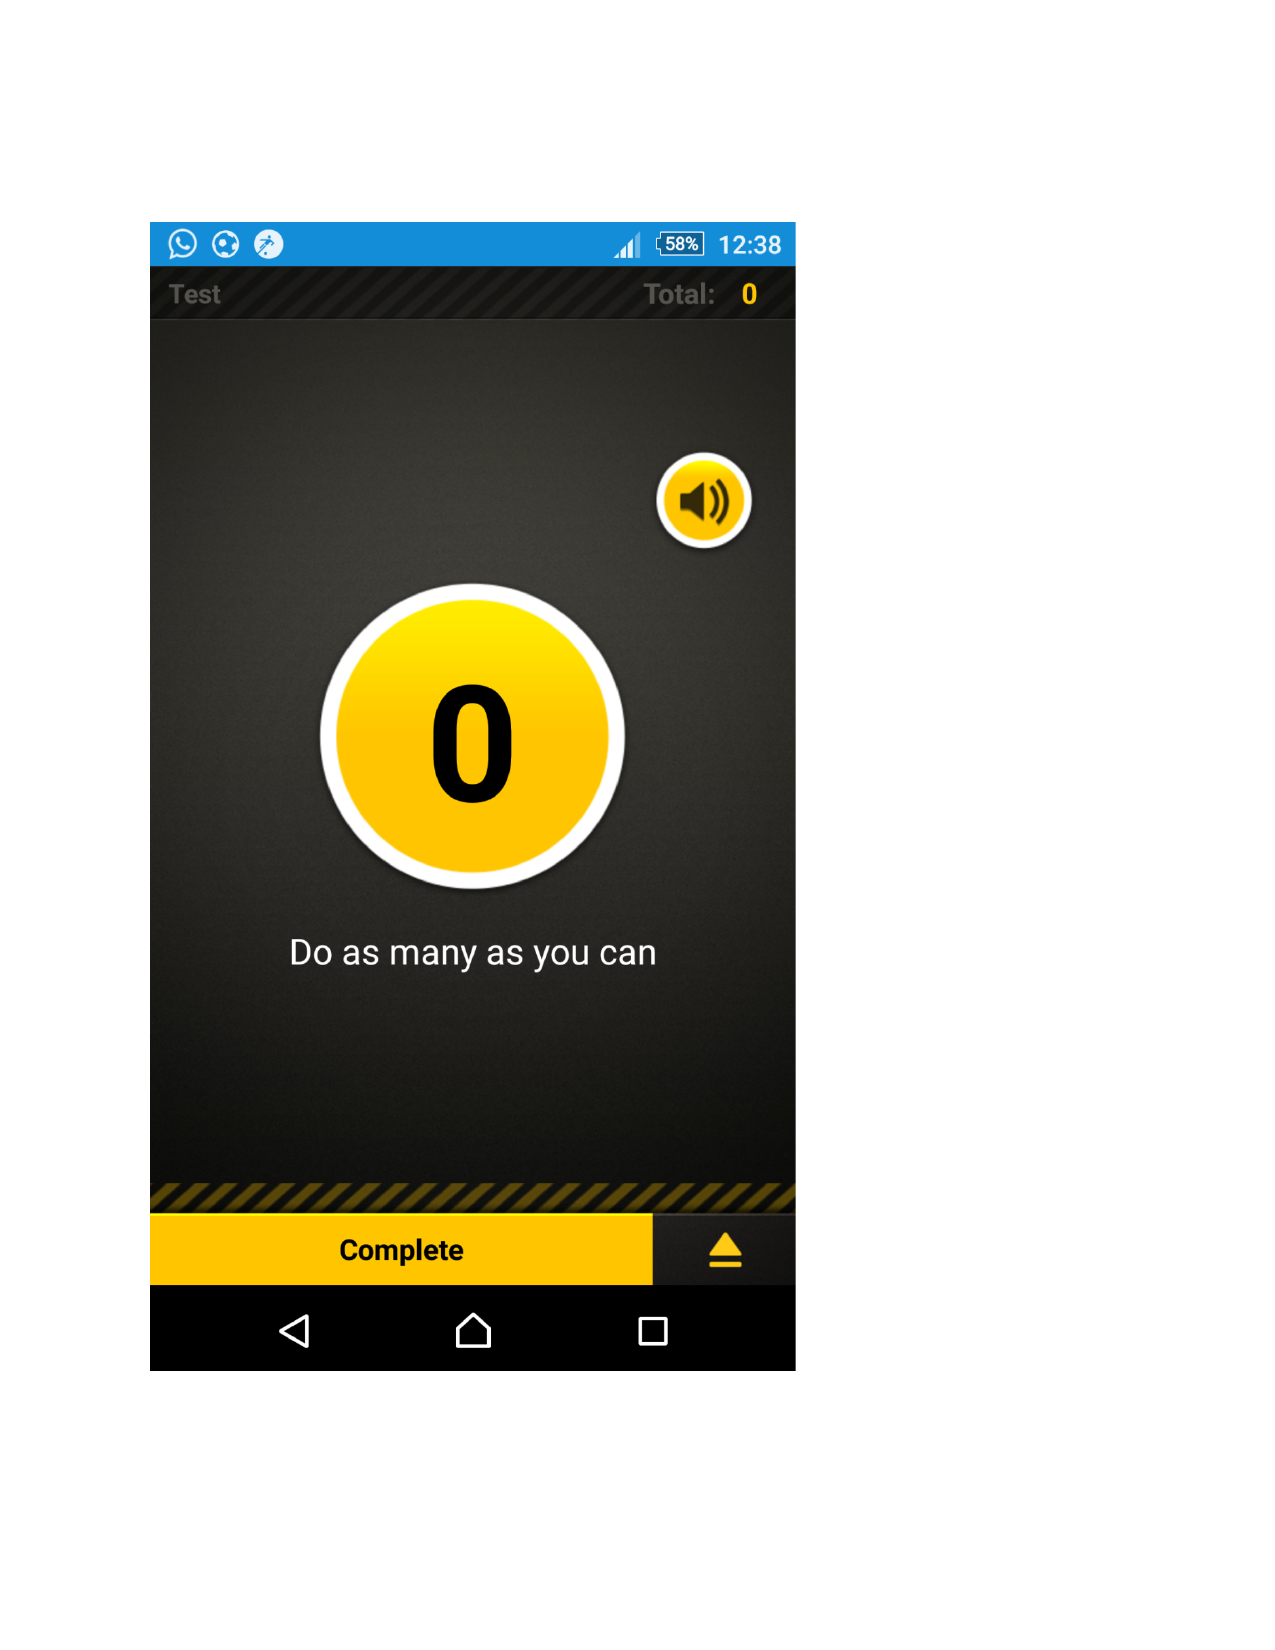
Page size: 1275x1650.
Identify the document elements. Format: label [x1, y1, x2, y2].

picture [150, 222, 796, 1371]
